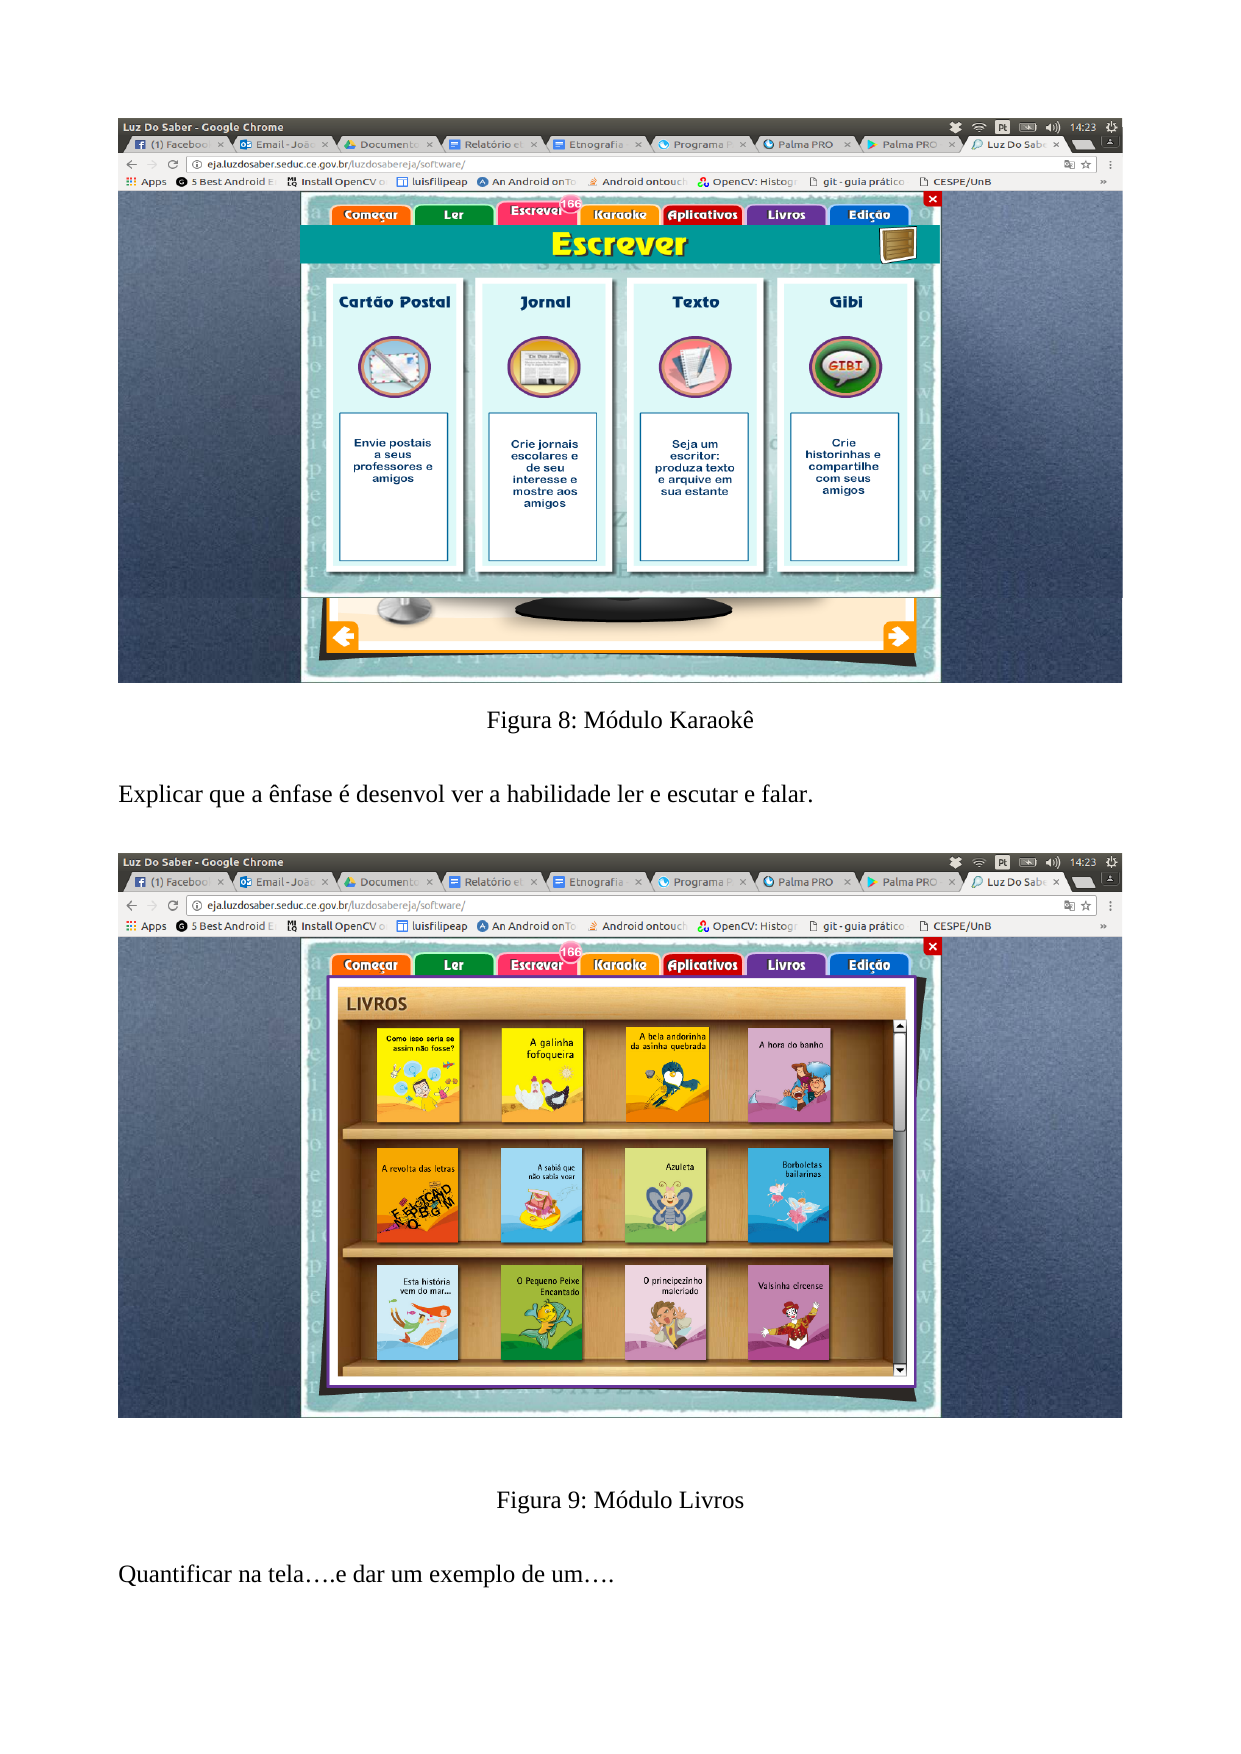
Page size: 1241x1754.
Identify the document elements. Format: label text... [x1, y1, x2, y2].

text Figura 8: Módulo Karaokê [118, 683, 1122, 734]
picture [118, 118, 1123, 683]
text Quantificar na tela….e dar um exemplo de um…. [118, 1559, 1122, 1588]
picture [118, 853, 1123, 1418]
text Figura 9: Módulo Livros [118, 1418, 1122, 1514]
text Explicar que a ênfase é desenvol ver a habilidade ler e escutar e falar. [118, 779, 1122, 808]
